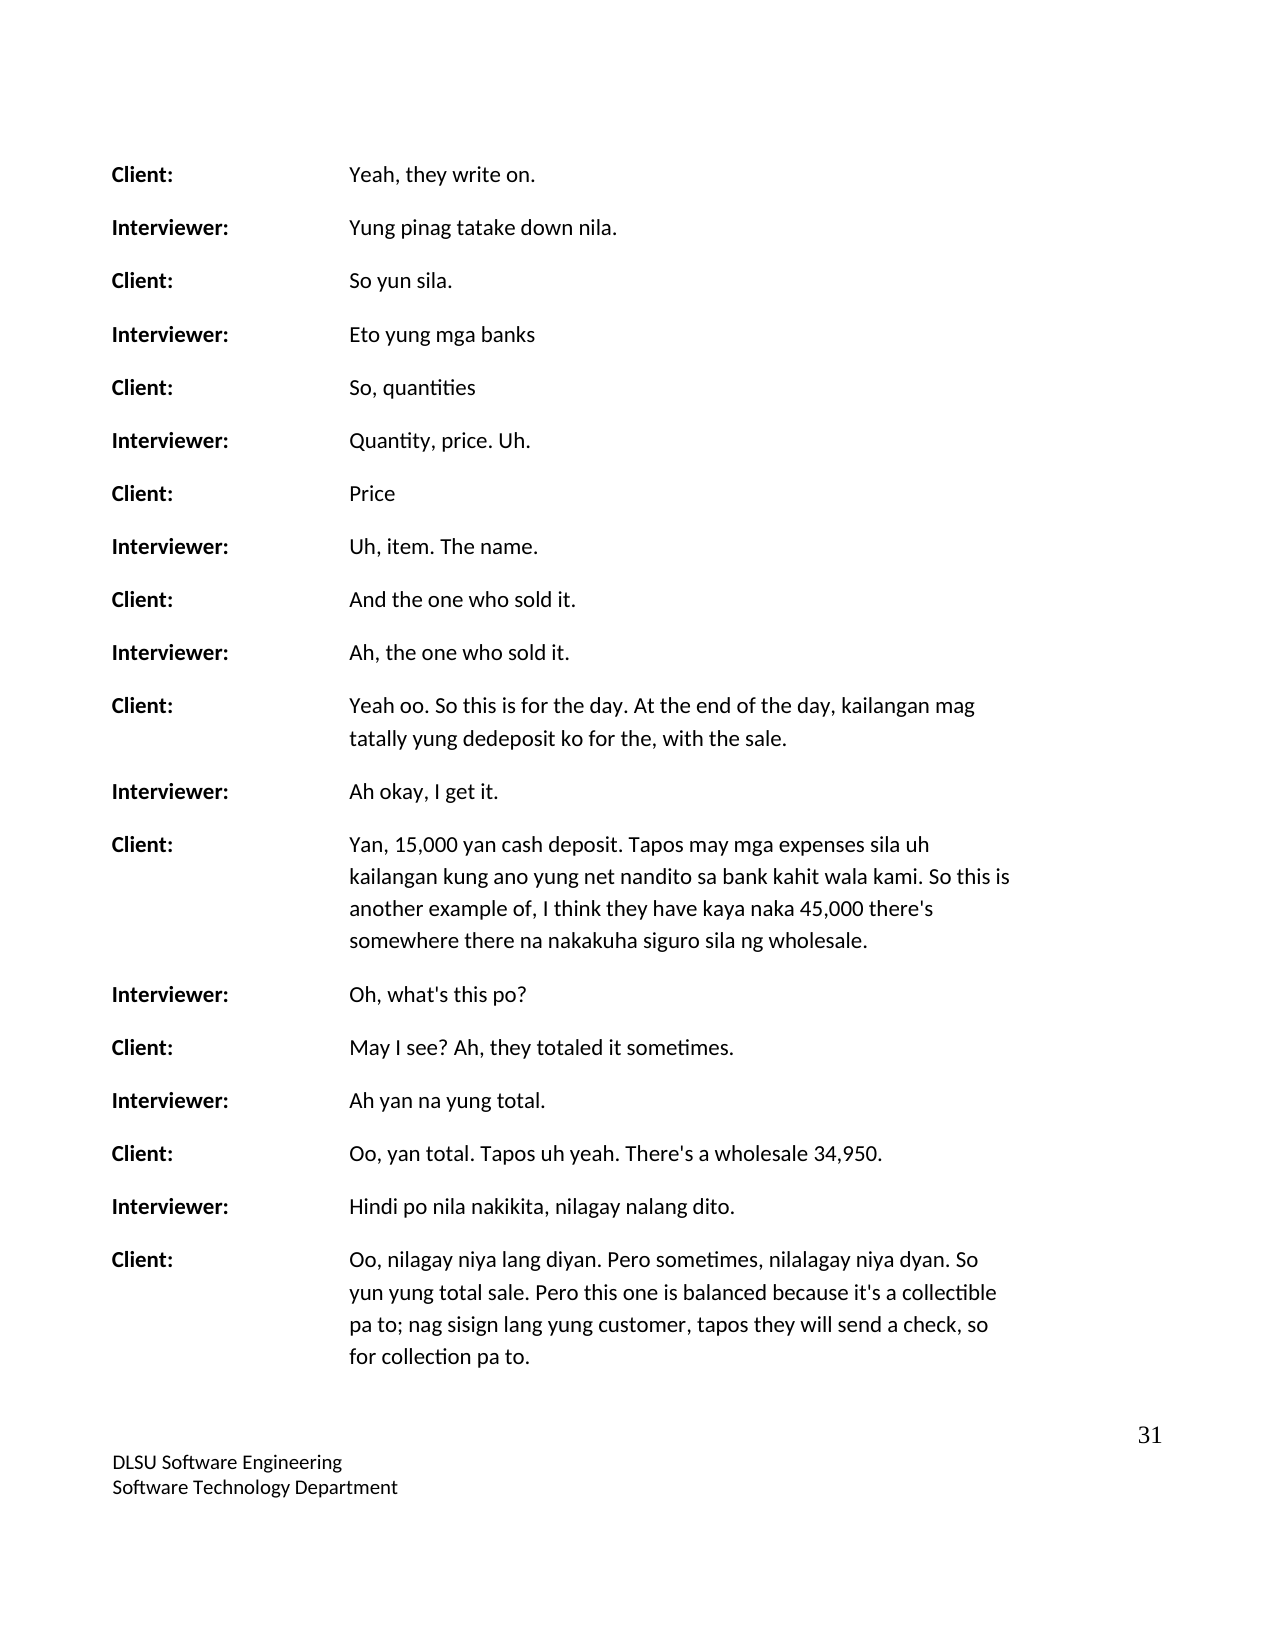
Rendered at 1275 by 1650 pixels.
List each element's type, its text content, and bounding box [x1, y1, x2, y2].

table_cell So, quantities [339, 363, 1028, 416]
table_cell So yun sila. [339, 256, 1028, 309]
table_cell Ah yan na yung total. [339, 1076, 1028, 1129]
table_cell Interviewer: [101, 969, 339, 1022]
table_cell Client: [101, 363, 339, 416]
table_cell May I see? Ah, they totaled it sometimes. [339, 1023, 1028, 1076]
table_cell And the one who sold it. [339, 575, 1028, 628]
table_cell Client: [101, 150, 339, 203]
table_cell Hindi po nila nakikita, nilagay nalang dito. [339, 1182, 1028, 1235]
table_cell Interviewer: [101, 522, 339, 575]
table_cell Client: [101, 820, 339, 969]
table_cell Quantity, price. Uh. [339, 416, 1028, 469]
table_cell Client: [101, 256, 339, 309]
table_cell Interviewer: [101, 1182, 339, 1235]
table_cell Price [339, 469, 1028, 522]
table_cell Client: [101, 1235, 339, 1385]
table_cell Yeah oo. So this is for the day. At the end of the day, kailangan mag tatally yung dedeposit ko for the, with the sale. [339, 681, 1028, 767]
table_cell Interviewer: [101, 203, 339, 256]
table_cell Client: [101, 575, 339, 628]
table_cell Yung pinag tatake down nila. [339, 203, 1028, 256]
table_cell Oo, yan total. Tapos uh yeah. There's a wholesale 34,950. [339, 1129, 1028, 1182]
table_cell Oo, nilagay niya lang diyan. Pero sometimes, nilalagay niya dyan. So yun yung total sale. Pero this one is balanced because it's a collectible pa to; nag sisign lang yung customer, tapos they will send a check, so for collection pa to. [339, 1235, 1028, 1385]
table_cell Uh, item. The name. [339, 522, 1028, 575]
table_cell Client: [101, 1129, 339, 1182]
table_cell Ah, the one who sold it. [339, 628, 1028, 681]
table_cell Interviewer: [101, 767, 339, 820]
table_cell Client: [101, 469, 339, 522]
table_cell Interviewer: [101, 1076, 339, 1129]
table_cell Yan, 15,000 yan cash deposit. Tapos may mga expenses sila uh kailangan kung ano yung net nandito sa bank kahit wala kami. So this is another example of, I think they have kaya naka 45,000 there's somewhere there na nakakuha siguro sila ng wholesale. [339, 820, 1028, 969]
table_cell Client: [101, 1023, 339, 1076]
table_cell Client: [101, 681, 339, 767]
table_cell Yeah, they write on. [339, 150, 1028, 203]
table_cell Interviewer: [101, 416, 339, 469]
table_cell Eto yung mga banks [339, 309, 1028, 362]
table_cell Oh, what's this po? [339, 969, 1028, 1022]
table_cell Interviewer: [101, 309, 339, 362]
table_cell Interviewer: [101, 628, 339, 681]
table_cell Ah okay, I get it. [339, 767, 1028, 820]
